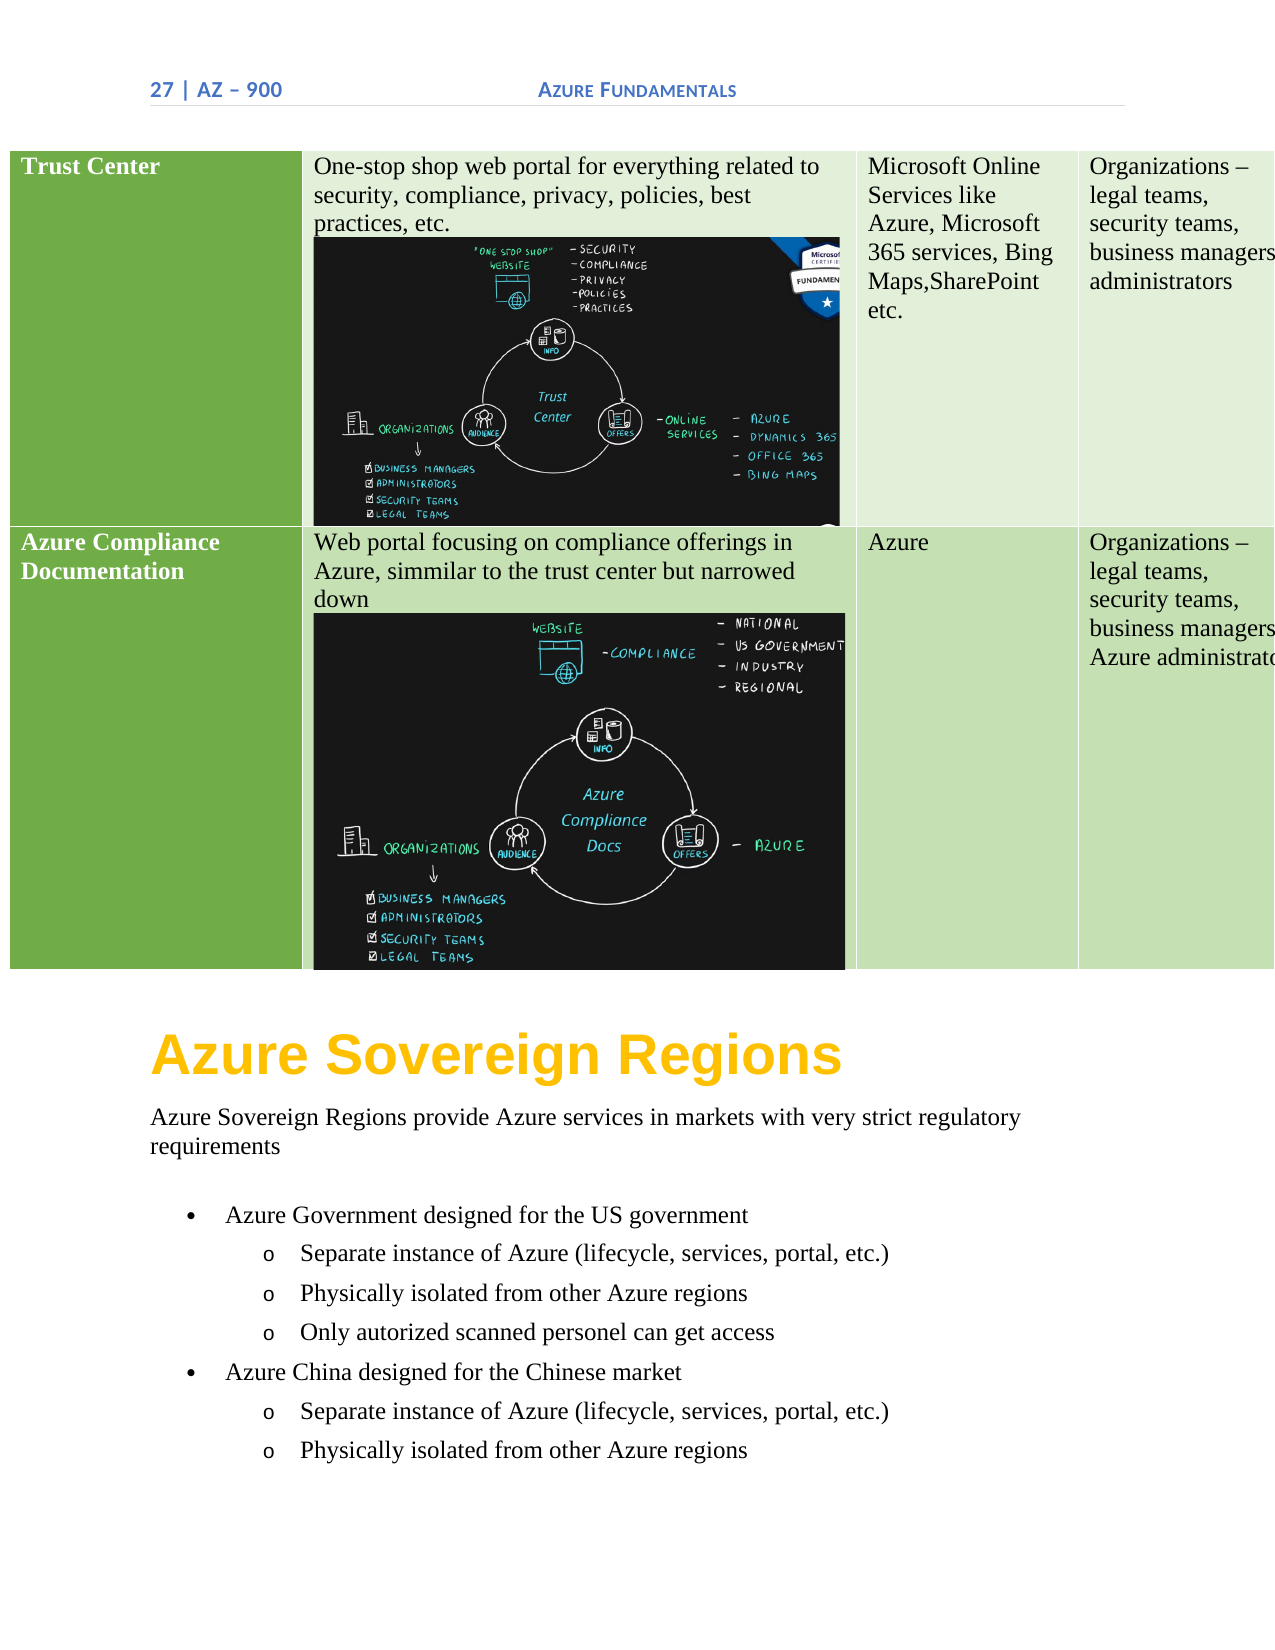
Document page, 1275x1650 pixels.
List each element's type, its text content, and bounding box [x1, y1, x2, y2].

table_cell Trust Center [10, 151, 302, 526]
list Azure China designed for the Chinese market [187, 1347, 1125, 1386]
picture [313, 237, 840, 526]
table_cell Azure [857, 527, 1078, 969]
list Separate instance of Azure (lifecycle, services, portal, etc.) [262, 1386, 1125, 1425]
table_cell Web portal focusing on compliance offerings in Azure, simmilar to the trust center but narrowed down [303, 527, 856, 969]
text Azure Sovereign Regions [150, 1002, 1125, 1087]
table_cell One-stop shop web portal for everything related to security, compliance, privacy, policies, best practices, etc. [303, 151, 856, 526]
list Physically isolated from other Azure regions [262, 1425, 1125, 1465]
table_cell Organizations – legal teams, security teams, business managers, administrators [1079, 151, 1274, 526]
list Only autorized scanned personel can get access [262, 1307, 1125, 1347]
text Azure Sovereign Regions provide Azure services in markets with very strict regulatory requirements [150, 1102, 1125, 1160]
list Physically isolated from other Azure regions [262, 1268, 1125, 1307]
table_cell Organizations – legal teams, security teams, business managers, Azure administrators [1079, 527, 1274, 969]
picture [313, 613, 846, 970]
list Separate instance of Azure (lifecycle, services, portal, etc.) [262, 1228, 1125, 1268]
table_cell Azure Compliance Documentation [10, 527, 302, 969]
list Azure Government designed for the US government [187, 1189, 1125, 1228]
table_cell Microsoft Online Services like Azure, Microsoft 365 services, Bing Maps,SharePoint etc. [857, 151, 1078, 526]
